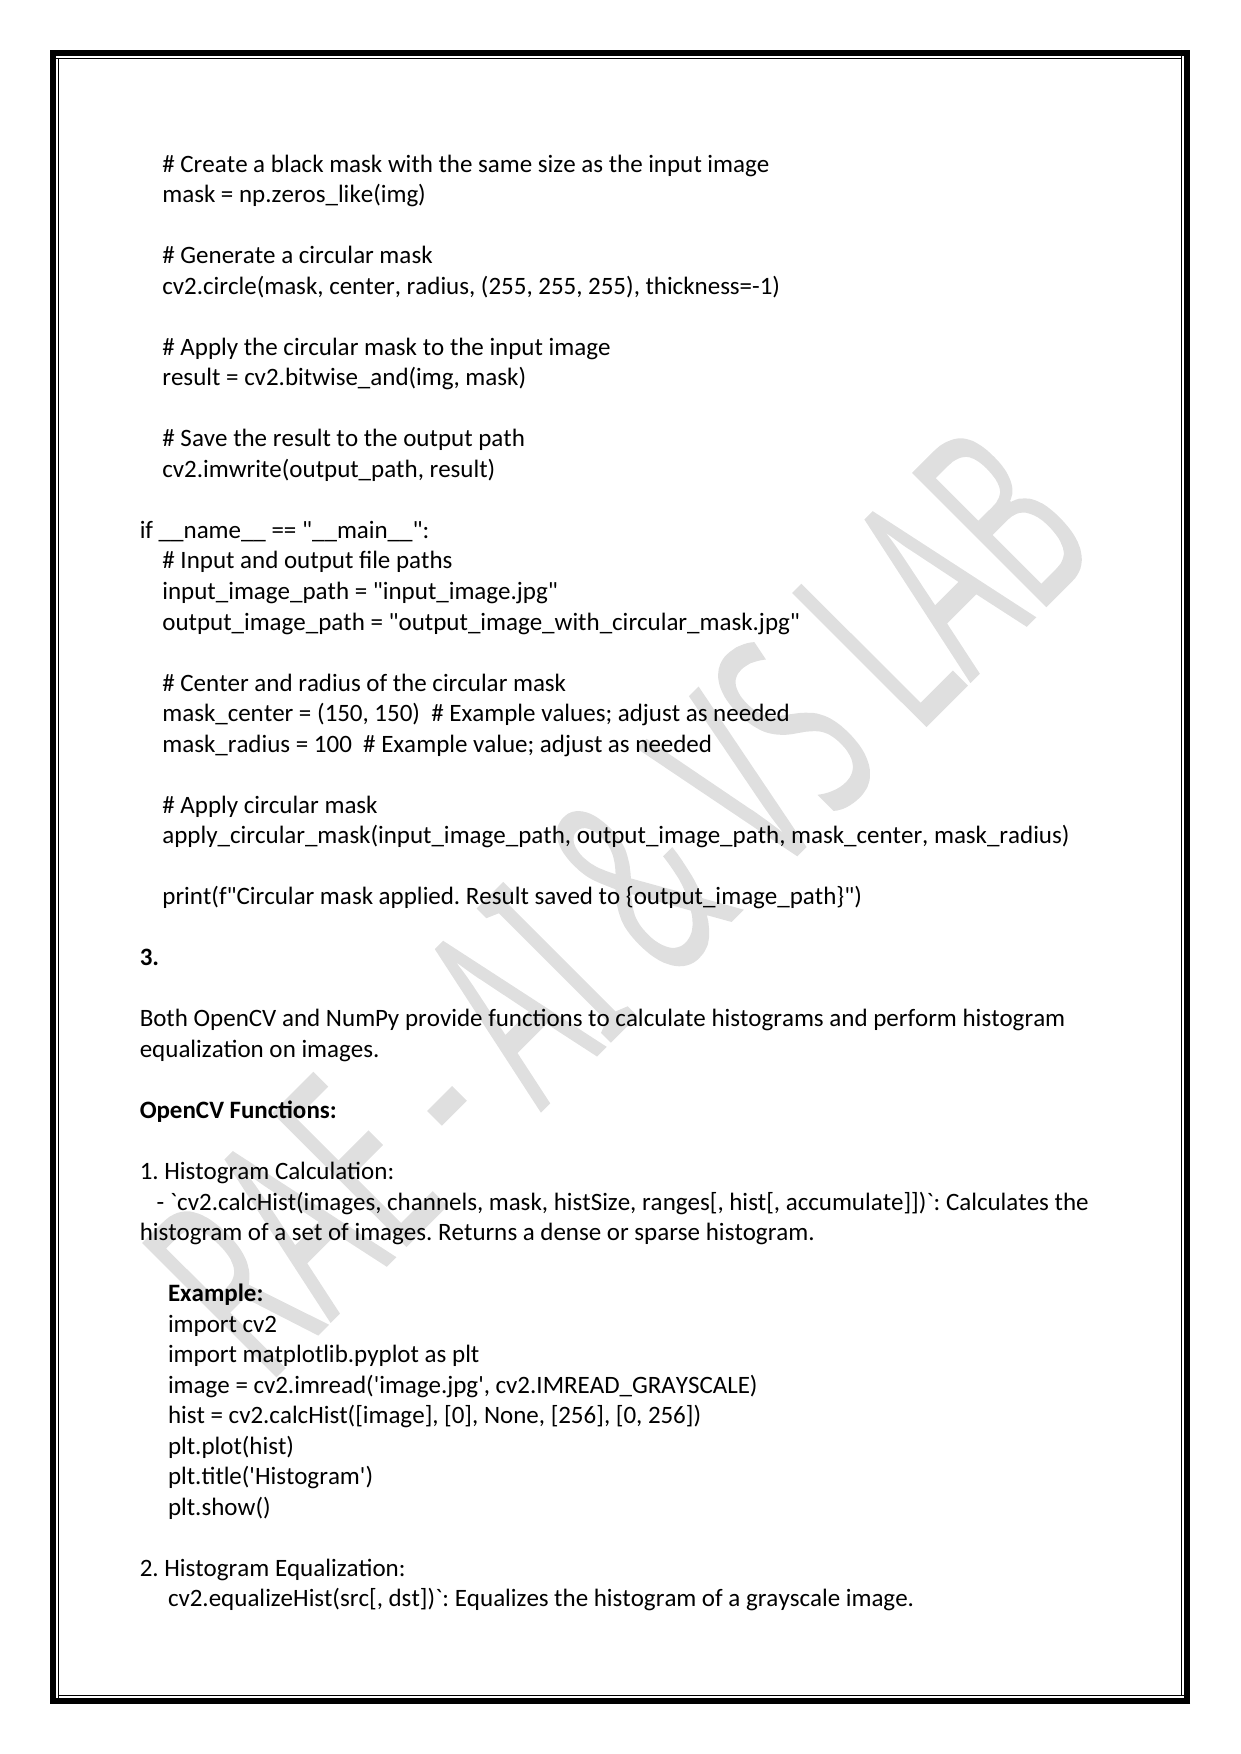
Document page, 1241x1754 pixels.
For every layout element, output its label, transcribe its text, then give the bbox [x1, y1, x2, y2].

text print(f"Circular mask applied. Result saved to {output_image_path}") [139, 880, 1101, 911]
text 1. Histogram Calculation: [139, 1155, 1101, 1186]
text # Create a black mask with the same size as the input image [139, 148, 1101, 178]
text output_image_path = "output_image_with_circular_mask.jpg" [139, 606, 1101, 636]
text mask_center = (150, 150) # Example values; adjust as needed [139, 697, 1101, 728]
text - `cv2.calcHist(images, channels, mask, histSize, ranges[, hist[, accumulate]])`: Calculates the histogram of a set of images. Returns a dense or sparse histogram. [139, 1186, 1101, 1247]
text result = cv2.bitwise_and(img, mask) [139, 362, 1101, 392]
text if __name__ == "__main__": [139, 514, 1101, 545]
text import matplotlib.pyplot as plt [139, 1338, 1101, 1369]
text plt.show() [139, 1491, 1101, 1521]
text 2. Histogram Equalization: [139, 1552, 1101, 1582]
text plt.plot(hist) [139, 1430, 1101, 1460]
text # Save the result to the output path [139, 423, 1101, 453]
text apply_circular_mask(input_image_path, output_image_path, mask_center, mask_radius) [139, 819, 1101, 850]
text cv2.imwrite(output_path, result) [139, 453, 1101, 484]
text OpenCV Functions: [139, 1094, 1101, 1124]
text 3. [139, 941, 1101, 972]
text import cv2 [139, 1308, 1101, 1338]
text hist = cv2.calcHist([image], [0], None, [256], [0, 256]) [139, 1399, 1101, 1430]
text input_image_path = "input_image.jpg" [139, 575, 1101, 606]
text cv2.equalizeHist(src[, dst])`: Equalizes the histogram of a grayscale image. [139, 1582, 1101, 1613]
text # Apply the circular mask to the input image [139, 331, 1101, 362]
text cv2.circle(mask, center, radius, (255, 255, 255), thickness=-1) [139, 270, 1101, 301]
text # Center and radius of the circular mask [139, 667, 1101, 697]
text # Generate a circular mask [139, 239, 1101, 270]
text plt.title('Histogram') [139, 1460, 1101, 1491]
text # Input and output file paths [139, 545, 1101, 575]
text Both OpenCV and NumPy provide functions to calculate histograms and perform histogram equalization on images. [139, 1002, 1101, 1063]
text Example: [139, 1277, 1101, 1308]
text image = cv2.imread('image.jpg', cv2.IMREAD_GRAYSCALE) [139, 1369, 1101, 1399]
text mask_radius = 100 # Example value; adjust as needed [139, 728, 1101, 758]
text mask = np.zeros_like(img) [139, 178, 1101, 209]
text # Apply circular mask [139, 789, 1101, 819]
